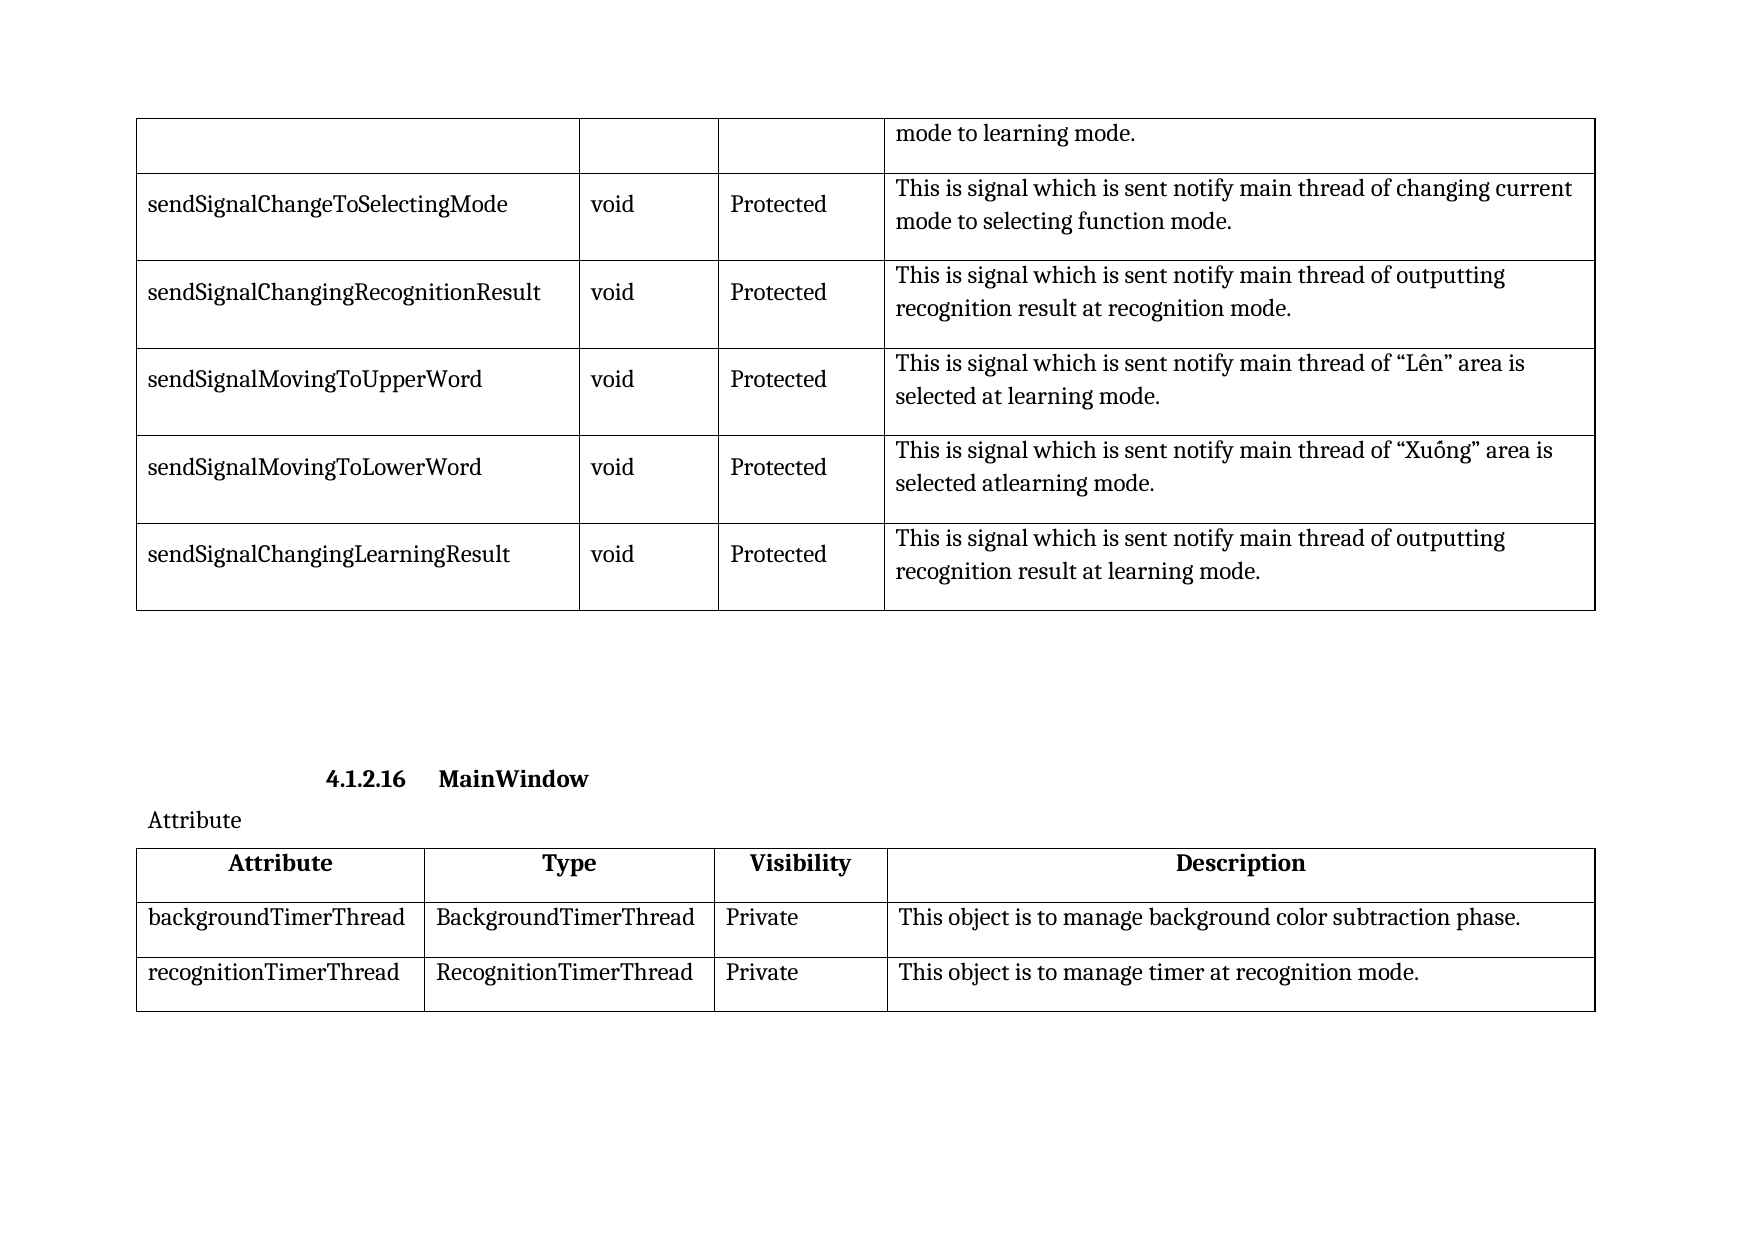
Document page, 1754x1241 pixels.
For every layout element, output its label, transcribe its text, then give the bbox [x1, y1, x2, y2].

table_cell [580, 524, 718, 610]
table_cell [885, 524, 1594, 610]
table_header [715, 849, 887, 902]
subtitle MainWindow [326, 765, 1606, 794]
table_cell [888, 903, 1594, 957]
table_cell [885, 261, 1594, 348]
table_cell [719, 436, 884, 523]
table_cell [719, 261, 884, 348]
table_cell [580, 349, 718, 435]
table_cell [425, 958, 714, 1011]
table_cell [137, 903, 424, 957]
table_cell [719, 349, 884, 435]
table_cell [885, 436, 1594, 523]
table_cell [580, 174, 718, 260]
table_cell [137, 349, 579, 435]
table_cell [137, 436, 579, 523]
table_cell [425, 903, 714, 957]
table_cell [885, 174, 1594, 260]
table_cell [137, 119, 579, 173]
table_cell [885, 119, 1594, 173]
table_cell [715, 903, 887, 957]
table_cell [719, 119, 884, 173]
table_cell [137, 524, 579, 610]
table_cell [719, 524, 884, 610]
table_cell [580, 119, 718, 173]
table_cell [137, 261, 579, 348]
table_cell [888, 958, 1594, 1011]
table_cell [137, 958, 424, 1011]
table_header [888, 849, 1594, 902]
subtitle Attribute [148, 806, 1606, 835]
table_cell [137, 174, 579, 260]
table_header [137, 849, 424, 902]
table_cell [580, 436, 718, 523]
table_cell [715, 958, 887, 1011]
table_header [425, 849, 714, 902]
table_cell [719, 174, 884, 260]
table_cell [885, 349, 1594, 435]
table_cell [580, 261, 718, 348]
